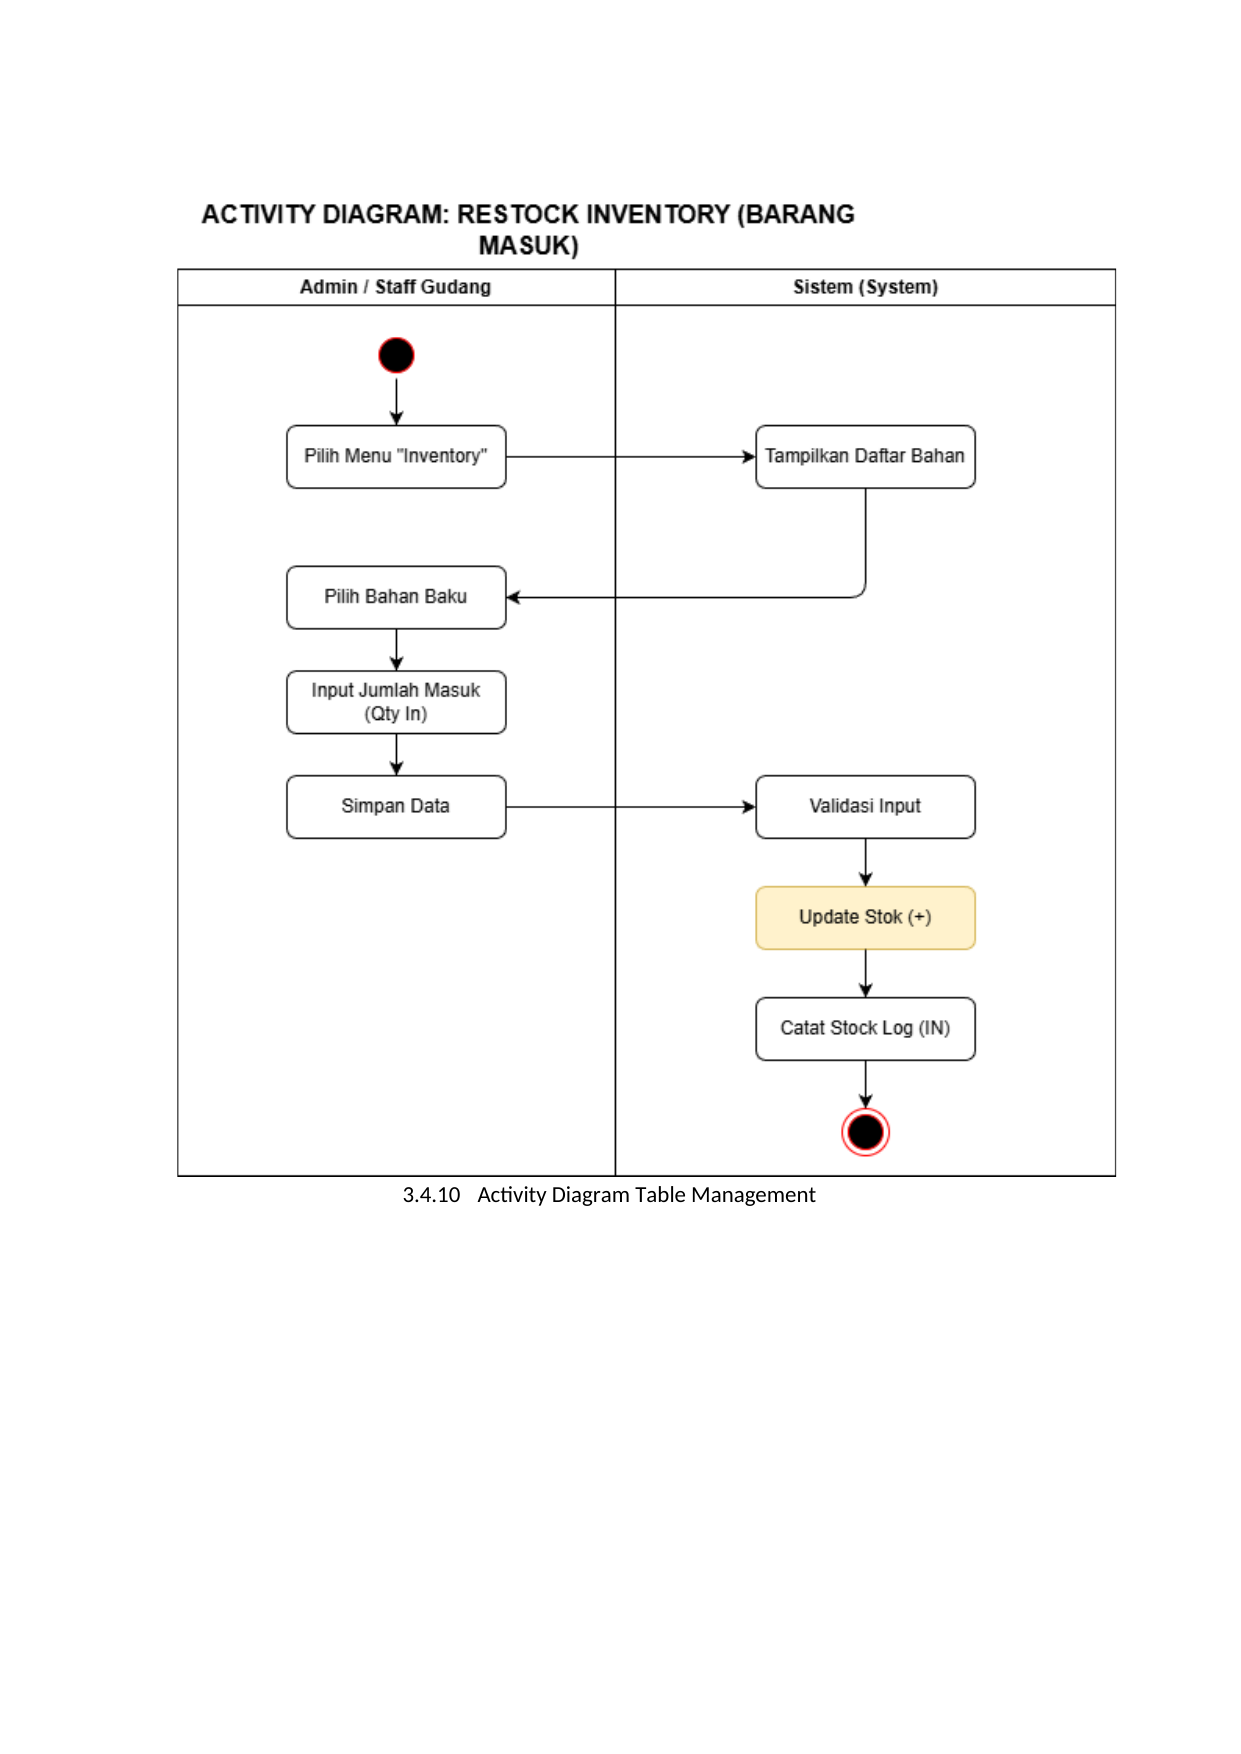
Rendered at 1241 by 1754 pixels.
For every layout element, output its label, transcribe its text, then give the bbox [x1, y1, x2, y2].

list Activity Diagram Table Management [402, 1181, 1166, 1209]
picture [177, 200, 1117, 1177]
